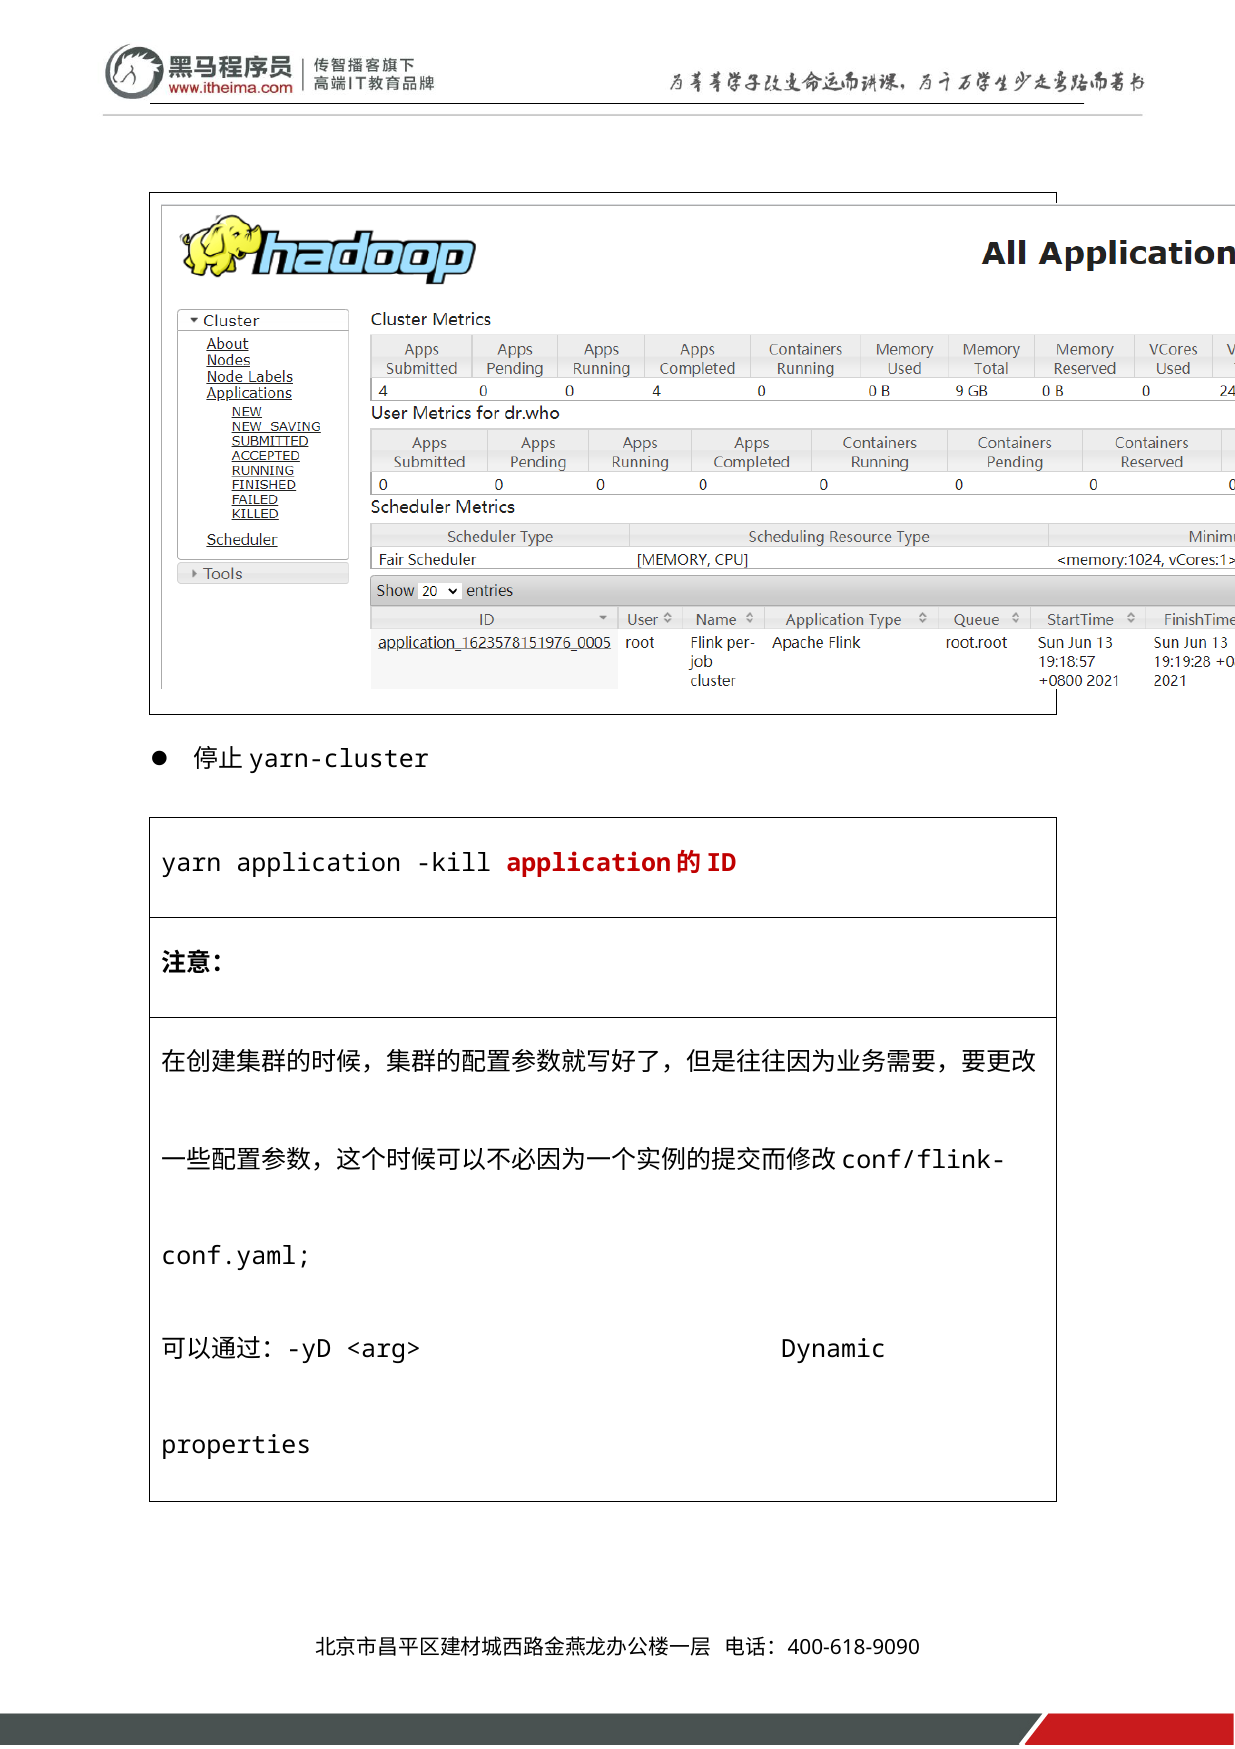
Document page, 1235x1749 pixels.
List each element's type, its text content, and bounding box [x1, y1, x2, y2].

list 停止yarn-cluster [150, 724, 1084, 789]
picture [0, 1654, 1234, 1745]
table_header yarn application -kill application的ID [150, 818, 1056, 917]
table_cell [150, 193, 1056, 714]
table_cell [150, 1018, 1056, 1501]
picture [161, 203, 1235, 689]
table_cell 注意： [150, 918, 1056, 1017]
picture [0, 0, 1235, 123]
